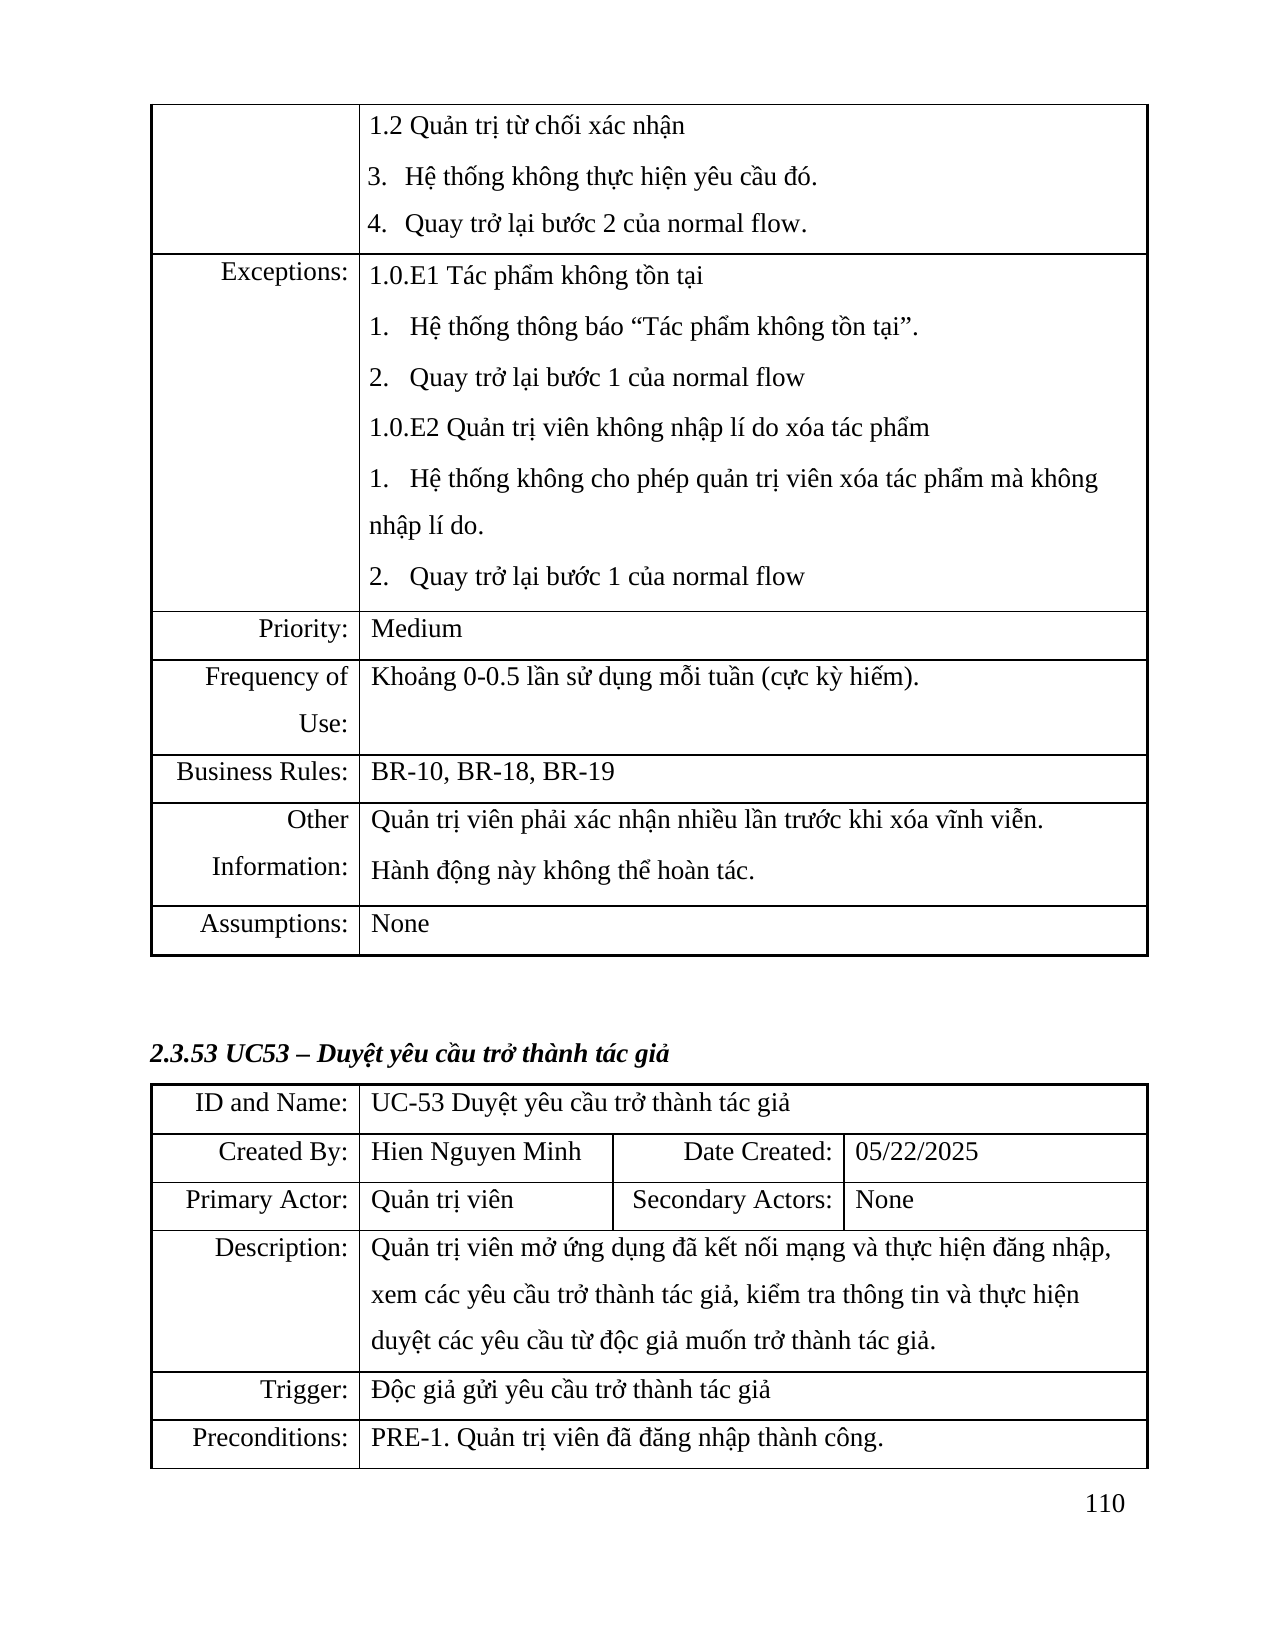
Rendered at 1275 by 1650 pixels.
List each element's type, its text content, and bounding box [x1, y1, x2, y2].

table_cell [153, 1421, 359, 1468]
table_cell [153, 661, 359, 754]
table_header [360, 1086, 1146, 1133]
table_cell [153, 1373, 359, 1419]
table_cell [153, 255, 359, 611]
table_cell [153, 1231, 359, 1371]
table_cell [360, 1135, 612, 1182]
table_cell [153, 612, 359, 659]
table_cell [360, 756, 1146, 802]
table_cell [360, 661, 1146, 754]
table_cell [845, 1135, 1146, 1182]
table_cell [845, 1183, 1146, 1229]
subtitle UC53 – Duyệt yêu cầu trở thành tác giả [150, 1037, 1125, 1068]
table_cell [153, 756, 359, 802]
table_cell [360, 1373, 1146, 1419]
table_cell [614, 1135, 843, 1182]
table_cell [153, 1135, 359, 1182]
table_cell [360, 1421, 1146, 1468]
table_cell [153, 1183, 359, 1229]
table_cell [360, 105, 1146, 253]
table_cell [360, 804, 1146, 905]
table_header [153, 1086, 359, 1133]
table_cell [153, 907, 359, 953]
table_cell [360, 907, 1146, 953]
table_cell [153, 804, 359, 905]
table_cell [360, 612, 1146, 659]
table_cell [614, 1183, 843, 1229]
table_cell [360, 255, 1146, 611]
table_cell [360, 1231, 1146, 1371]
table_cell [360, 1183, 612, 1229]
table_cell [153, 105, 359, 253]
